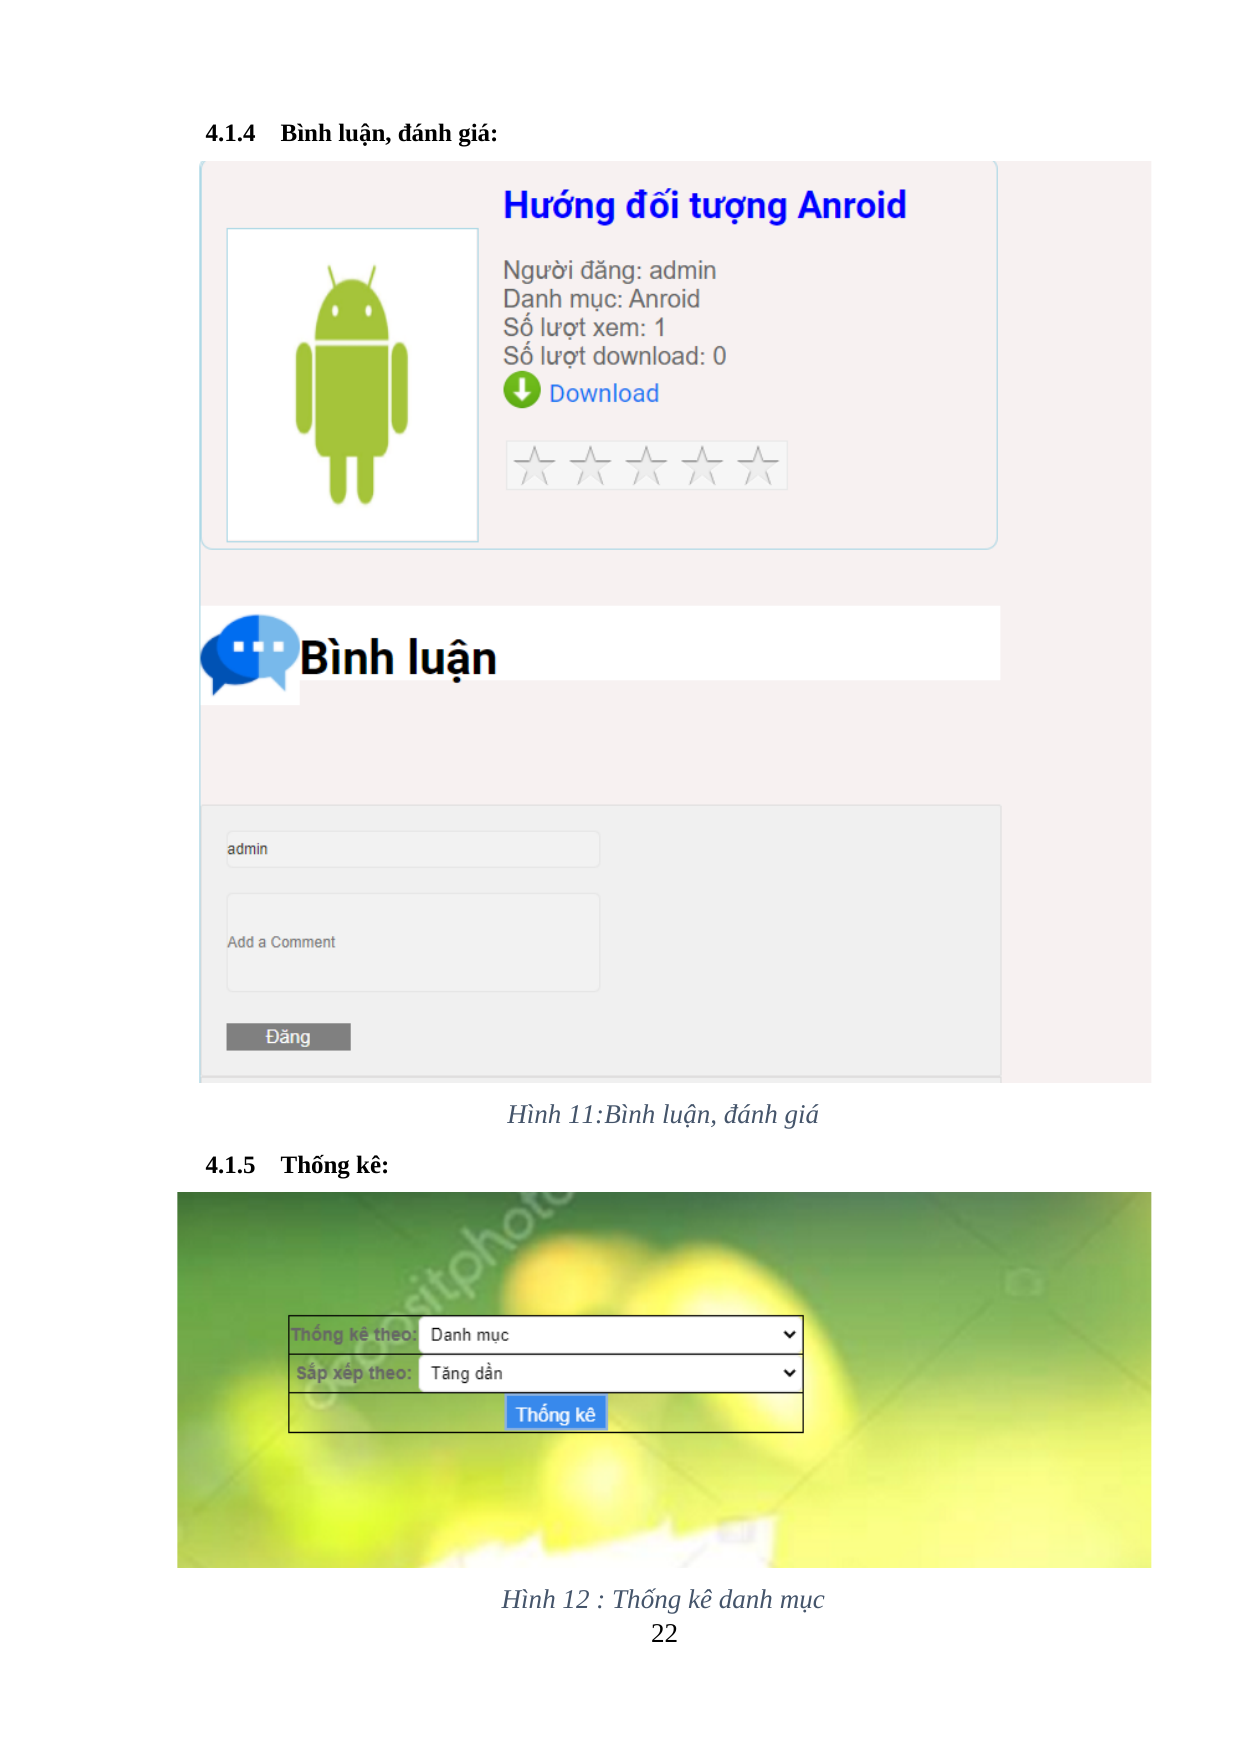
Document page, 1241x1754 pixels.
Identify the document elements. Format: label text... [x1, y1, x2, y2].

text Hình 12 : Thống kê danh mục [177, 1583, 1152, 1614]
picture [177, 161, 1152, 1083]
text Hình 11:Bình luận, đánh giá [177, 1098, 1152, 1129]
subtitle Thống kê: [205, 1150, 1152, 1178]
subtitle Bình luận, đánh giá: [205, 118, 1152, 147]
picture [177, 1192, 1152, 1568]
